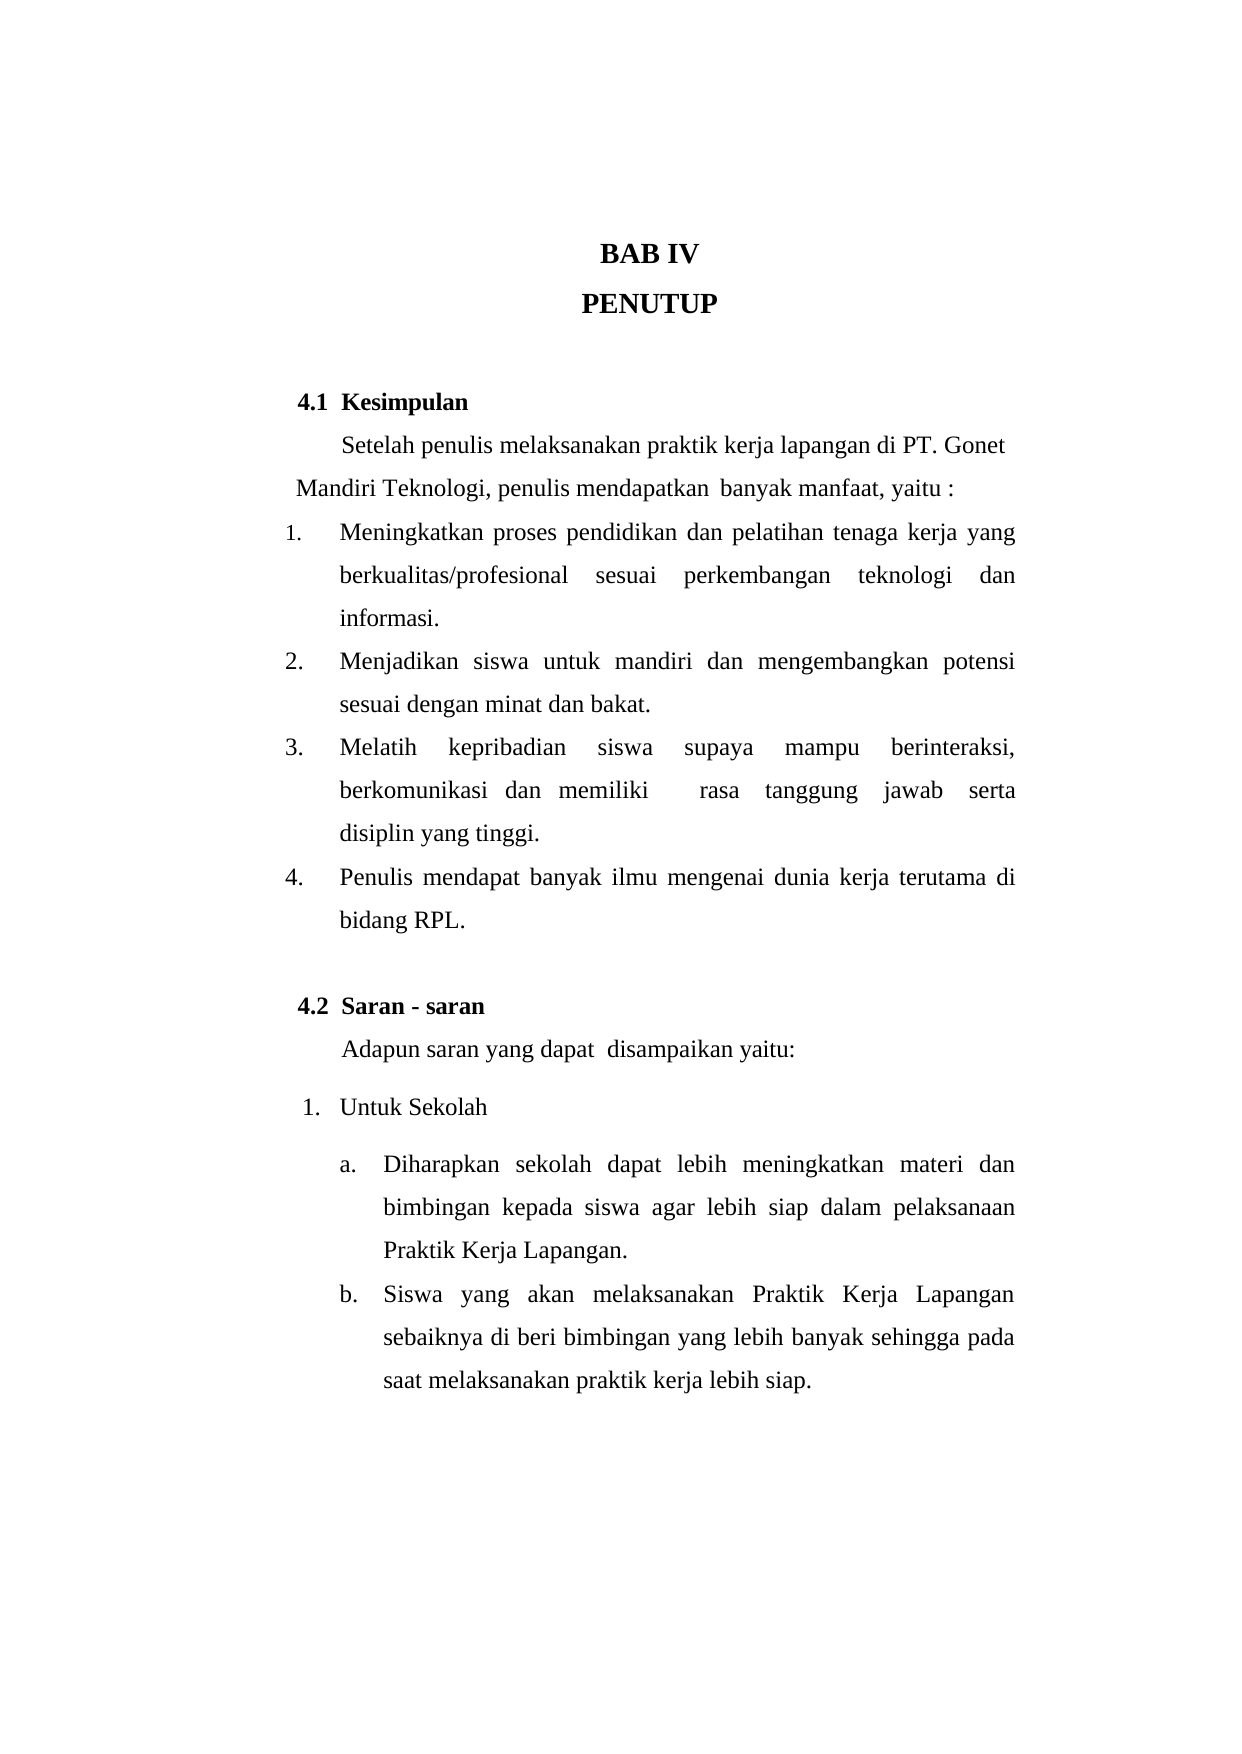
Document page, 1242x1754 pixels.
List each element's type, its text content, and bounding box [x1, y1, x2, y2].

list Untuk Sekolah [302, 1092, 1079, 1121]
text Adapun saran yang dapat disampaikan yaitu: [341, 1034, 1079, 1063]
subtitle Kesimpulan [297, 387, 1079, 416]
list Siswa yang akan melaksanakan Praktik Kerja Lapangan sebaiknya di beri bimbingan yang lebih banyak sehingga pada saat melaksanakan praktik kerja lebih siap. [339, 1279, 1014, 1394]
subtitle BAB IV PENUTUP [534, 236, 766, 320]
text Setelah penulis melaksanakan praktik kerja lapangan di PT. Gonet Mandiri Teknologi, penulis mendapatkan banyak manfaat, yaitu : [296, 430, 1063, 502]
list Penulis mendapat banyak ilmu mengenai dunia kerja terutama di bidang RPL. [285, 862, 1016, 933]
list Menjadikan siswa untuk mandiri dan mengembangkan potensi sesuai dengan minat dan bakat. [285, 646, 1016, 718]
list Melatih kepribadian siswa supaya mampu berinteraksi, berkomunikasi dan memiliki rasa tanggung jawab serta disiplin yang tinggi. [285, 732, 1016, 847]
list Meningkatkan proses pendidikan dan pelatihan tenaga kerja yang berkualitas/profesional sesuai perkembangan teknologi dan informasi. [285, 517, 1016, 632]
list Diharapkan sekolah dapat lebih meningkatkan materi dan bimbingan kepada siswa agar lebih siap dalam pelaksanaan Praktik Kerja Lapangan. [339, 1149, 1016, 1264]
subtitle Saran - saran [297, 991, 1079, 1020]
